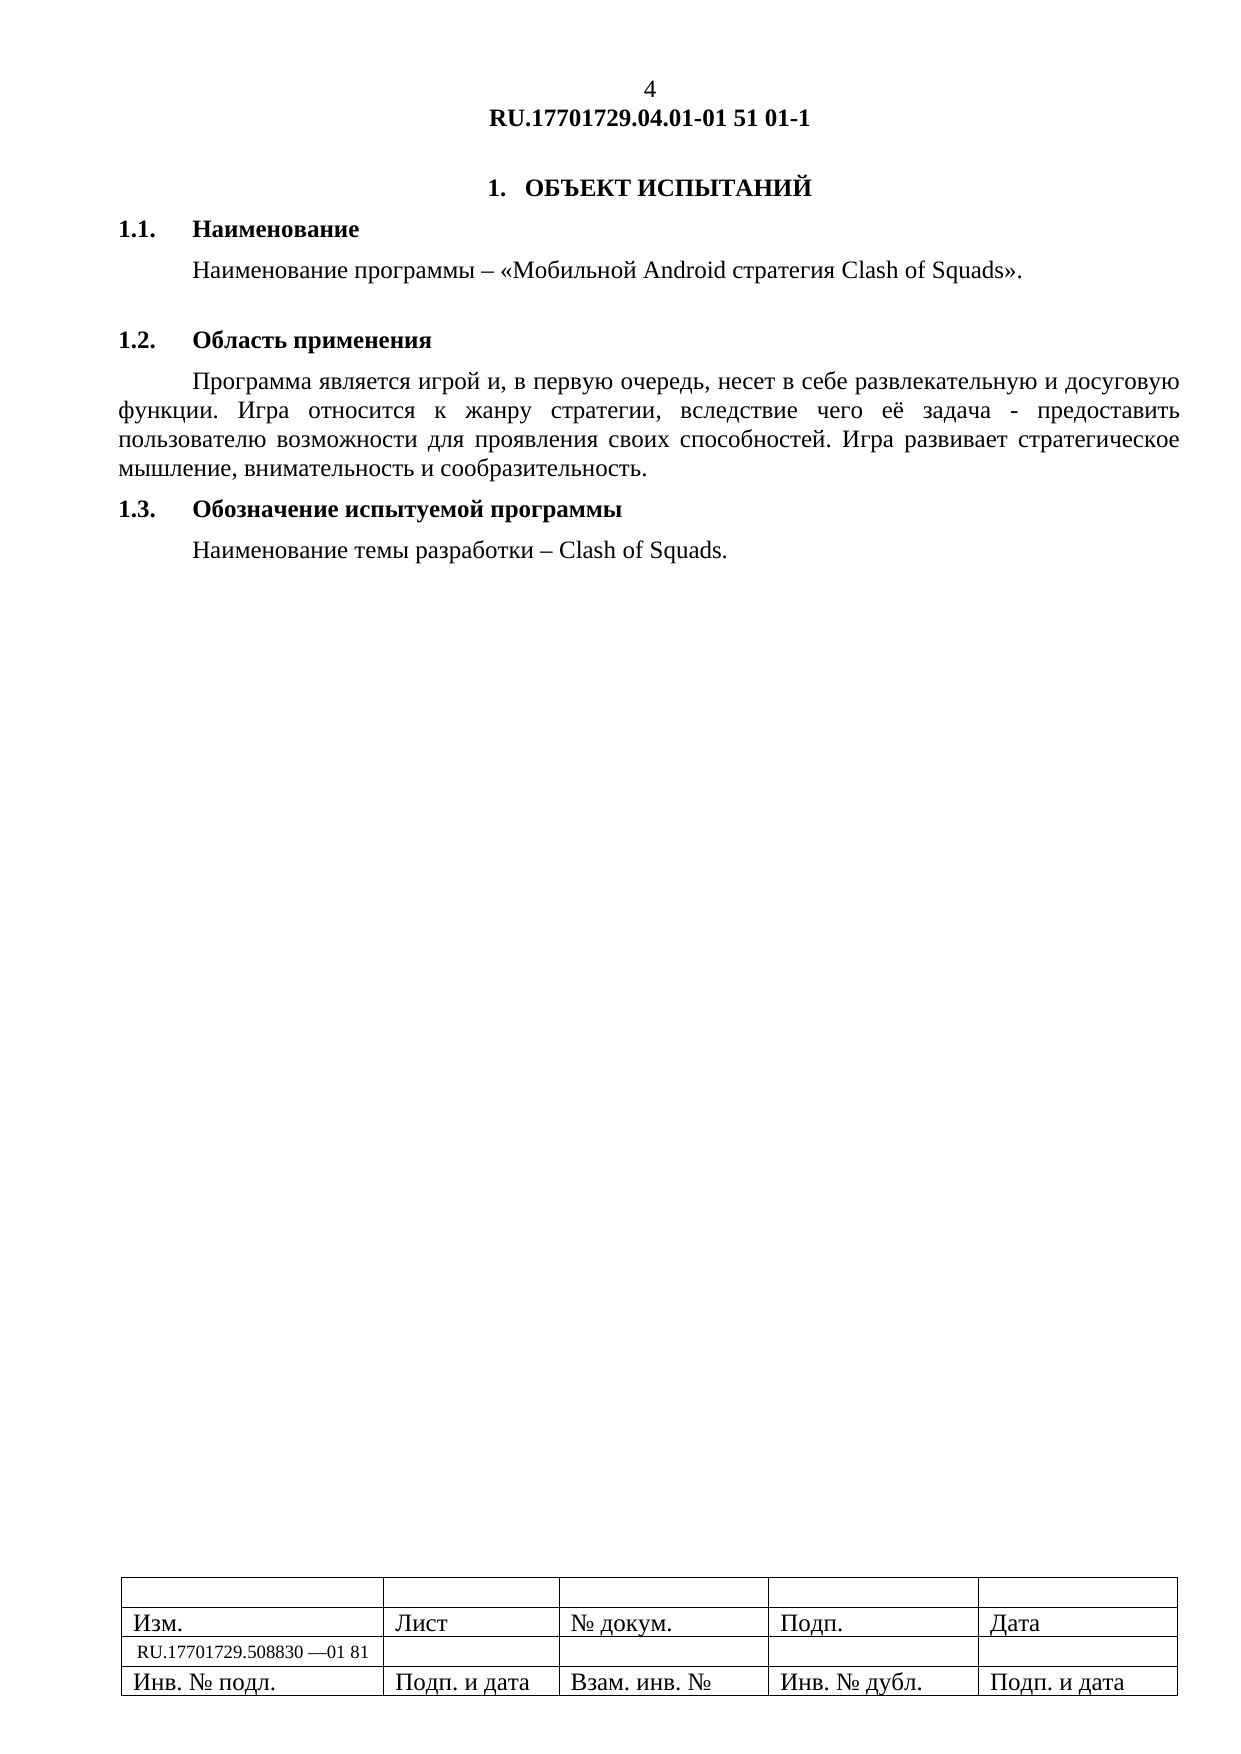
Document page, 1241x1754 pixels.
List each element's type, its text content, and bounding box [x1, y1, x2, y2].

text Наименование программы – «Мобильной Android стратегия Clash of Squads». [118, 255, 513, 284]
text Наименование программы – «Мобильной Android стратегия Clash of Squads». [1004, 255, 1181, 284]
subtitle Обозначение испытуемой программы [118, 494, 1181, 523]
subtitle Наименование [118, 214, 1181, 243]
subtitle Область применения [118, 325, 1181, 354]
text Наименование темы разработки – Clash of Squads. [118, 535, 1181, 564]
text Программа является игрой и, в первую очередь, несет в себе развлекательную и досуговую функции. Игра относится к жанру стратегии, вследствие чего её задача - предоставить пользователю возможности для проявления своих способностей. Игра развивает стратегическое мышление, внимательность и сообразительность. [118, 366, 1181, 481]
subtitle ОБЪЕКТ ИСПЫТАНИЙ [118, 173, 1181, 201]
